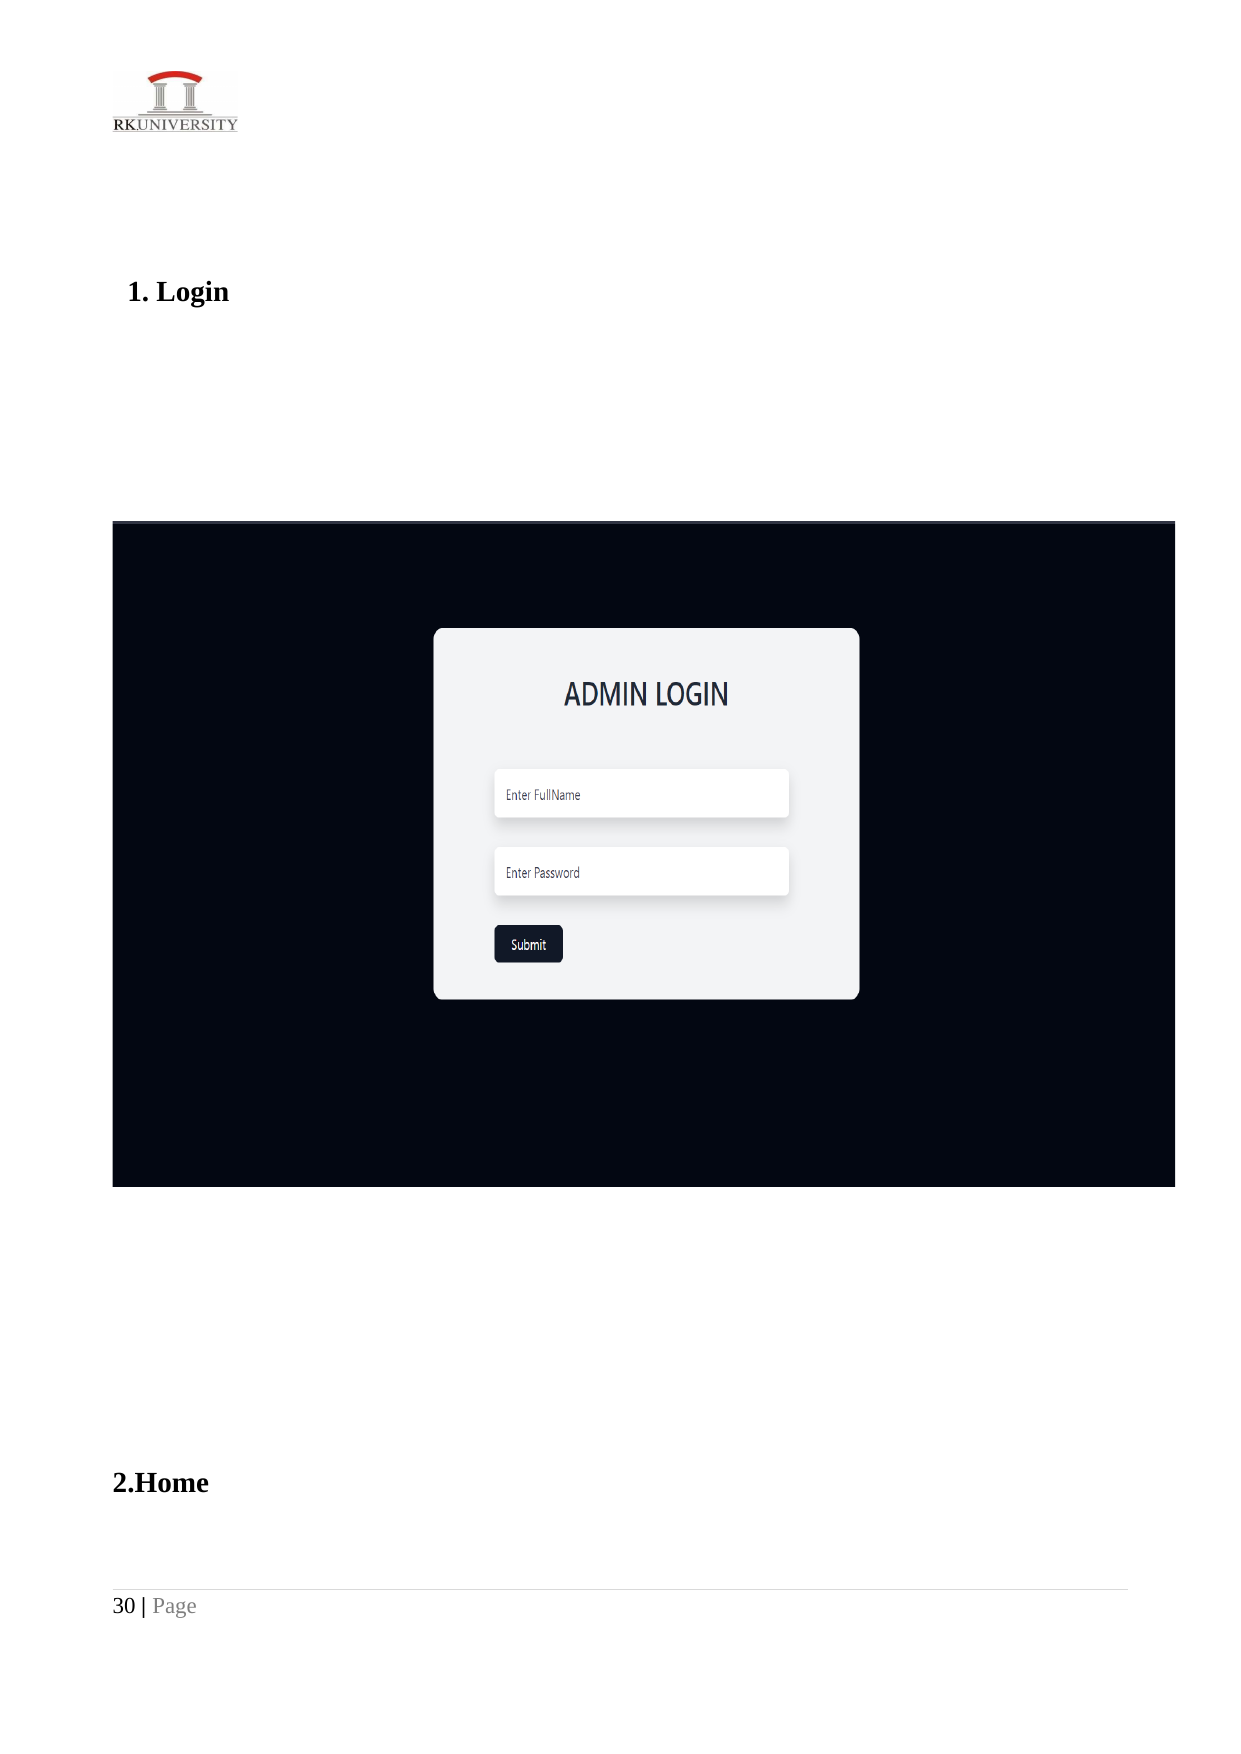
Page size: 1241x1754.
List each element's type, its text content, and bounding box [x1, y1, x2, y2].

picture [112, 71, 238, 132]
text 1. Login [112, 274, 1128, 307]
text 2.Home [112, 1465, 1128, 1499]
picture [112, 521, 1175, 1187]
